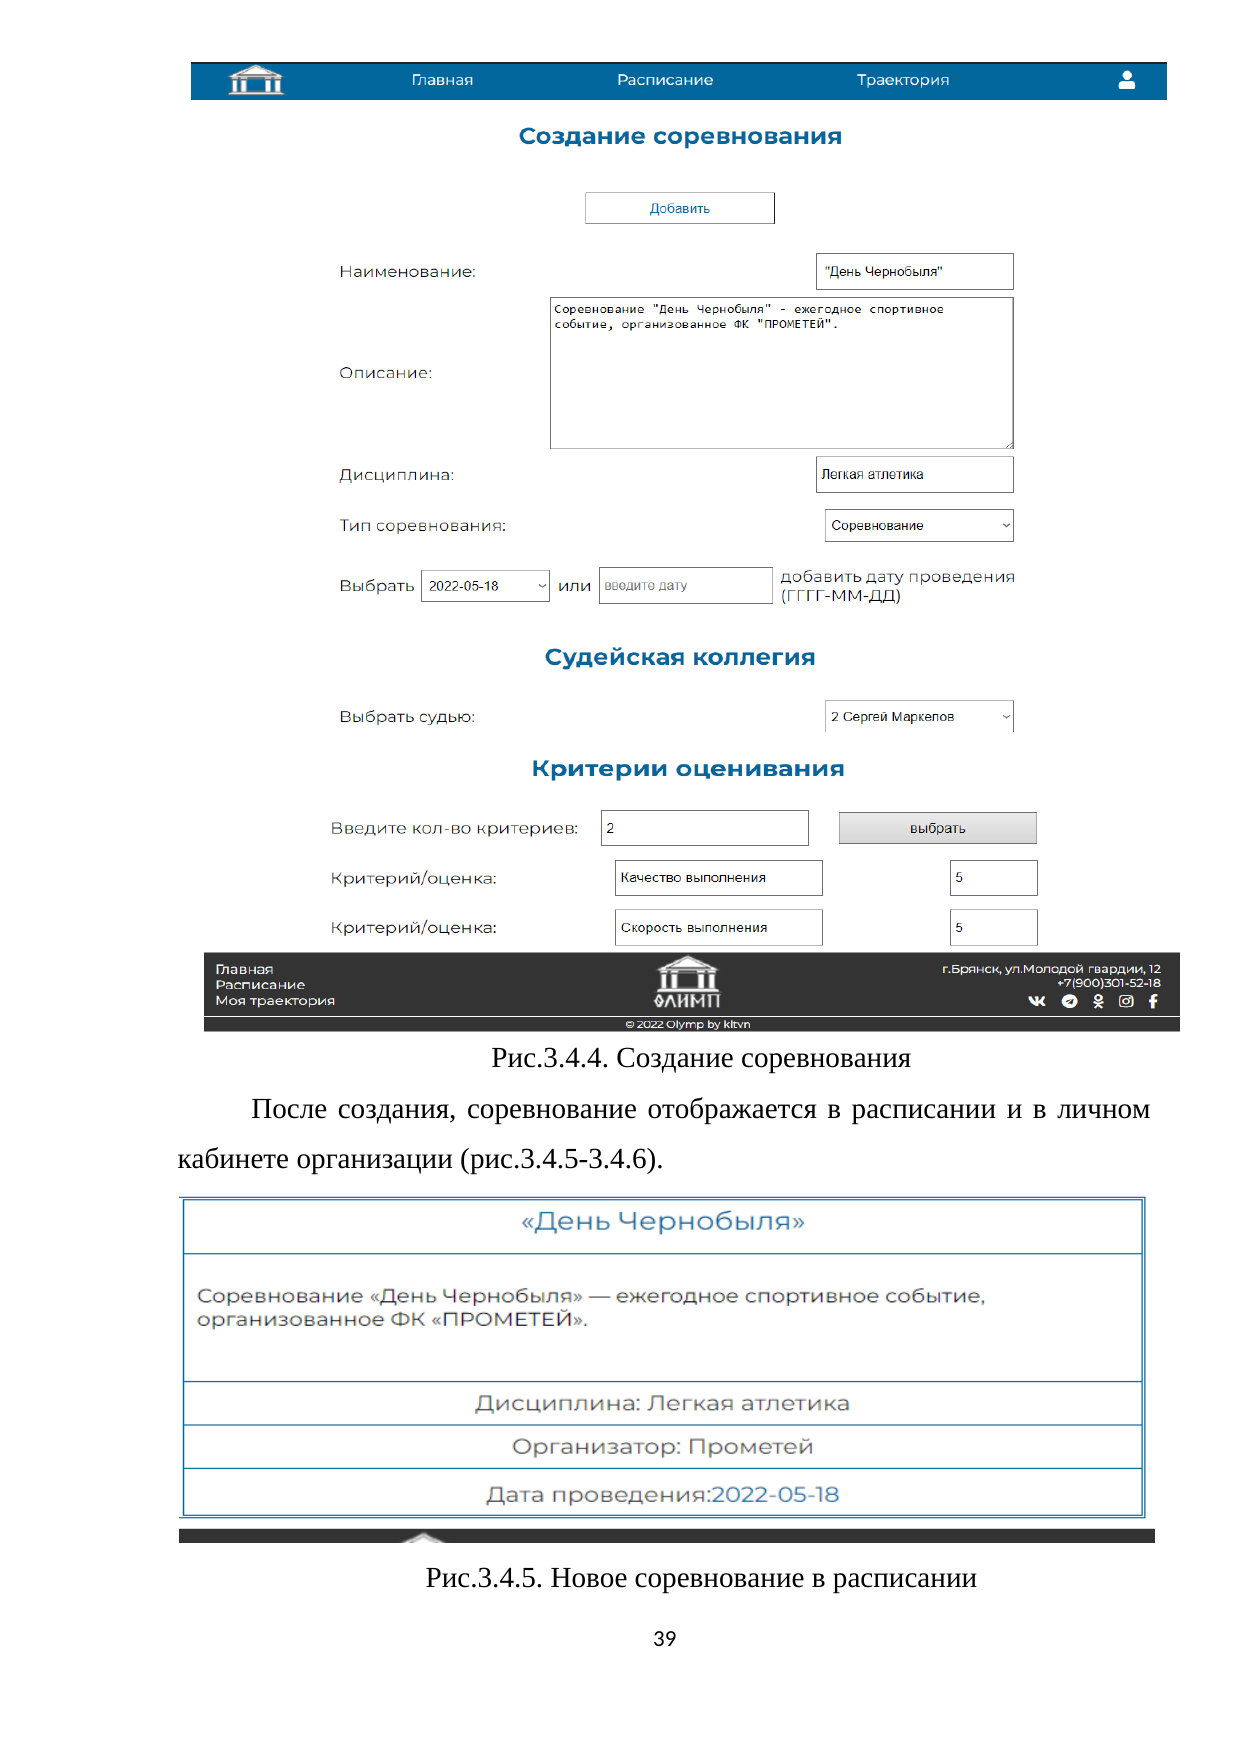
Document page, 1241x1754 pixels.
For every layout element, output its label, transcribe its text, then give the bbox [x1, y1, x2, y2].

picture [191, 62, 1167, 95]
text Рис.3.4.5. Новое соревнование в расписании [177, 1191, 1152, 1594]
picture [191, 101, 1180, 1032]
picture [1123, 71, 1131, 79]
picture [1119, 82, 1134, 88]
text После создания, соревнование отображается в расписании и в личном кабинете организации (рис.3.4.5-3.4.6). [177, 1091, 1152, 1175]
